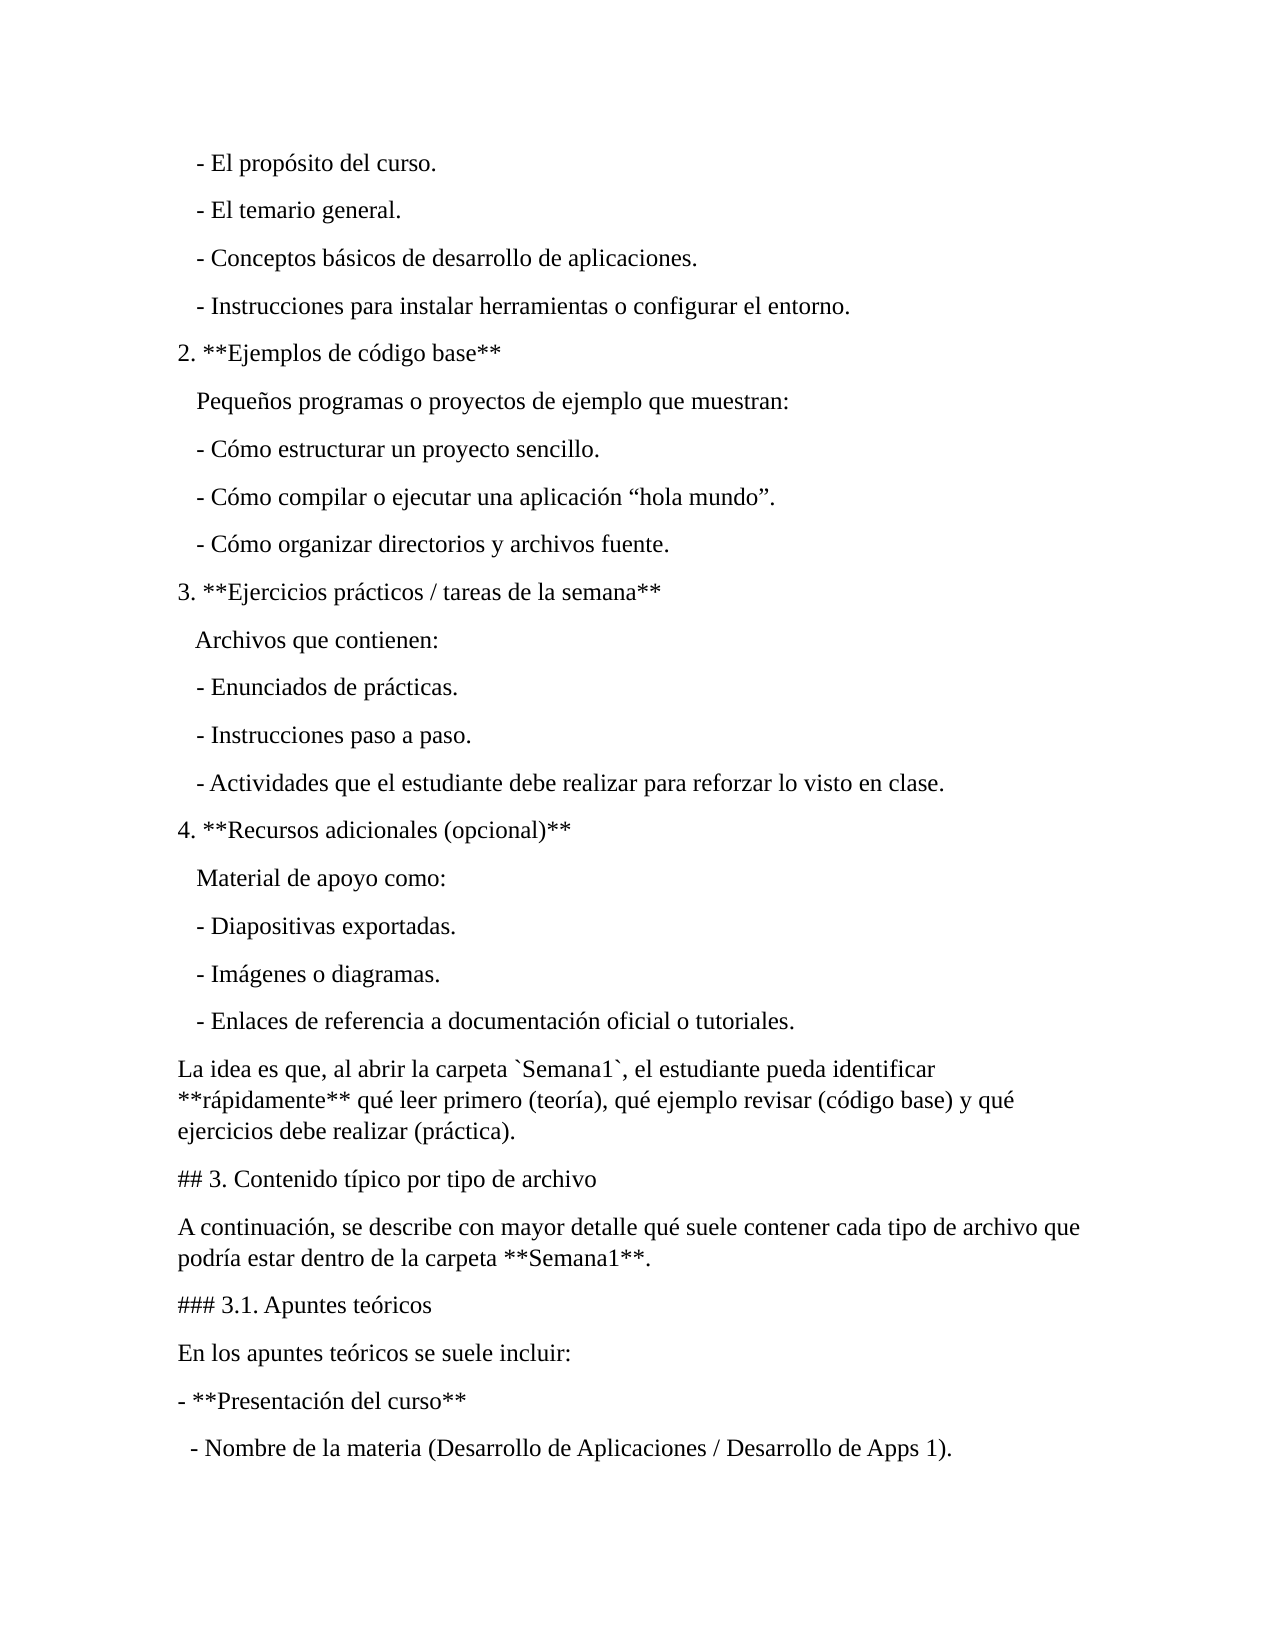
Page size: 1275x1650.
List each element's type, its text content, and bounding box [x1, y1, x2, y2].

text 4. **Recursos adicionales (opcional)** [177, 816, 1098, 844]
text Pequeños programas o proyectos de ejemplo que muestran: [177, 386, 1098, 415]
text - Cómo compilar o ejecutar una aplicación “hola mundo”. [177, 482, 1098, 510]
text 2. **Ejemplos de código base** [177, 338, 1098, 367]
text - Diapositivas exportadas. [177, 911, 1098, 940]
text A continuación, se describe con mayor detalle qué suele contener cada tipo de archivo que podría estar dentro de la carpeta **Semana1**. [177, 1212, 1098, 1271]
text En los apuntes teóricos se suele incluir: [177, 1338, 1098, 1367]
text - Conceptos básicos de desarrollo de aplicaciones. [177, 243, 1098, 272]
text - **Presentación del curso** [177, 1386, 1098, 1414]
text - Cómo estructurar un proyecto sencillo. [177, 434, 1098, 463]
text - El temario general. [177, 195, 1098, 224]
text Archivos que contienen: [177, 625, 1098, 653]
text - Cómo organizar directorios y archivos fuente. [177, 529, 1098, 558]
text La idea es que, al abrir la carpeta `Semana1`, el estudiante pueda identificar **rápidamente** qué leer primero (teoría), qué ejemplo revisar (código base) y qué ejercicios debe realizar (práctica). [177, 1054, 1098, 1145]
text - Enunciados de prácticas. [177, 672, 1098, 701]
text Material de apoyo como: [177, 863, 1098, 892]
text - El propósito del curso. [177, 148, 1098, 176]
text - Imágenes o diagramas. [177, 959, 1098, 987]
text 3. **Ejercicios prácticos / tareas de la semana** [177, 577, 1098, 606]
text ### 3.1. Apuntes teóricos [177, 1290, 1098, 1319]
text - Instrucciones para instalar herramientas o configurar el entorno. [177, 291, 1098, 319]
text - Actividades que el estudiante debe realizar para reforzar lo visto en clase. [177, 768, 1098, 797]
text - Instrucciones paso a paso. [177, 720, 1098, 749]
text ## 3. Contenido típico por tipo de archivo [177, 1164, 1098, 1193]
text - Nombre de la materia (Desarrollo de Aplicaciones / Desarrollo de Apps 1). [177, 1433, 1098, 1462]
text - Enlaces de referencia a documentación oficial o tutoriales. [177, 1006, 1098, 1035]
